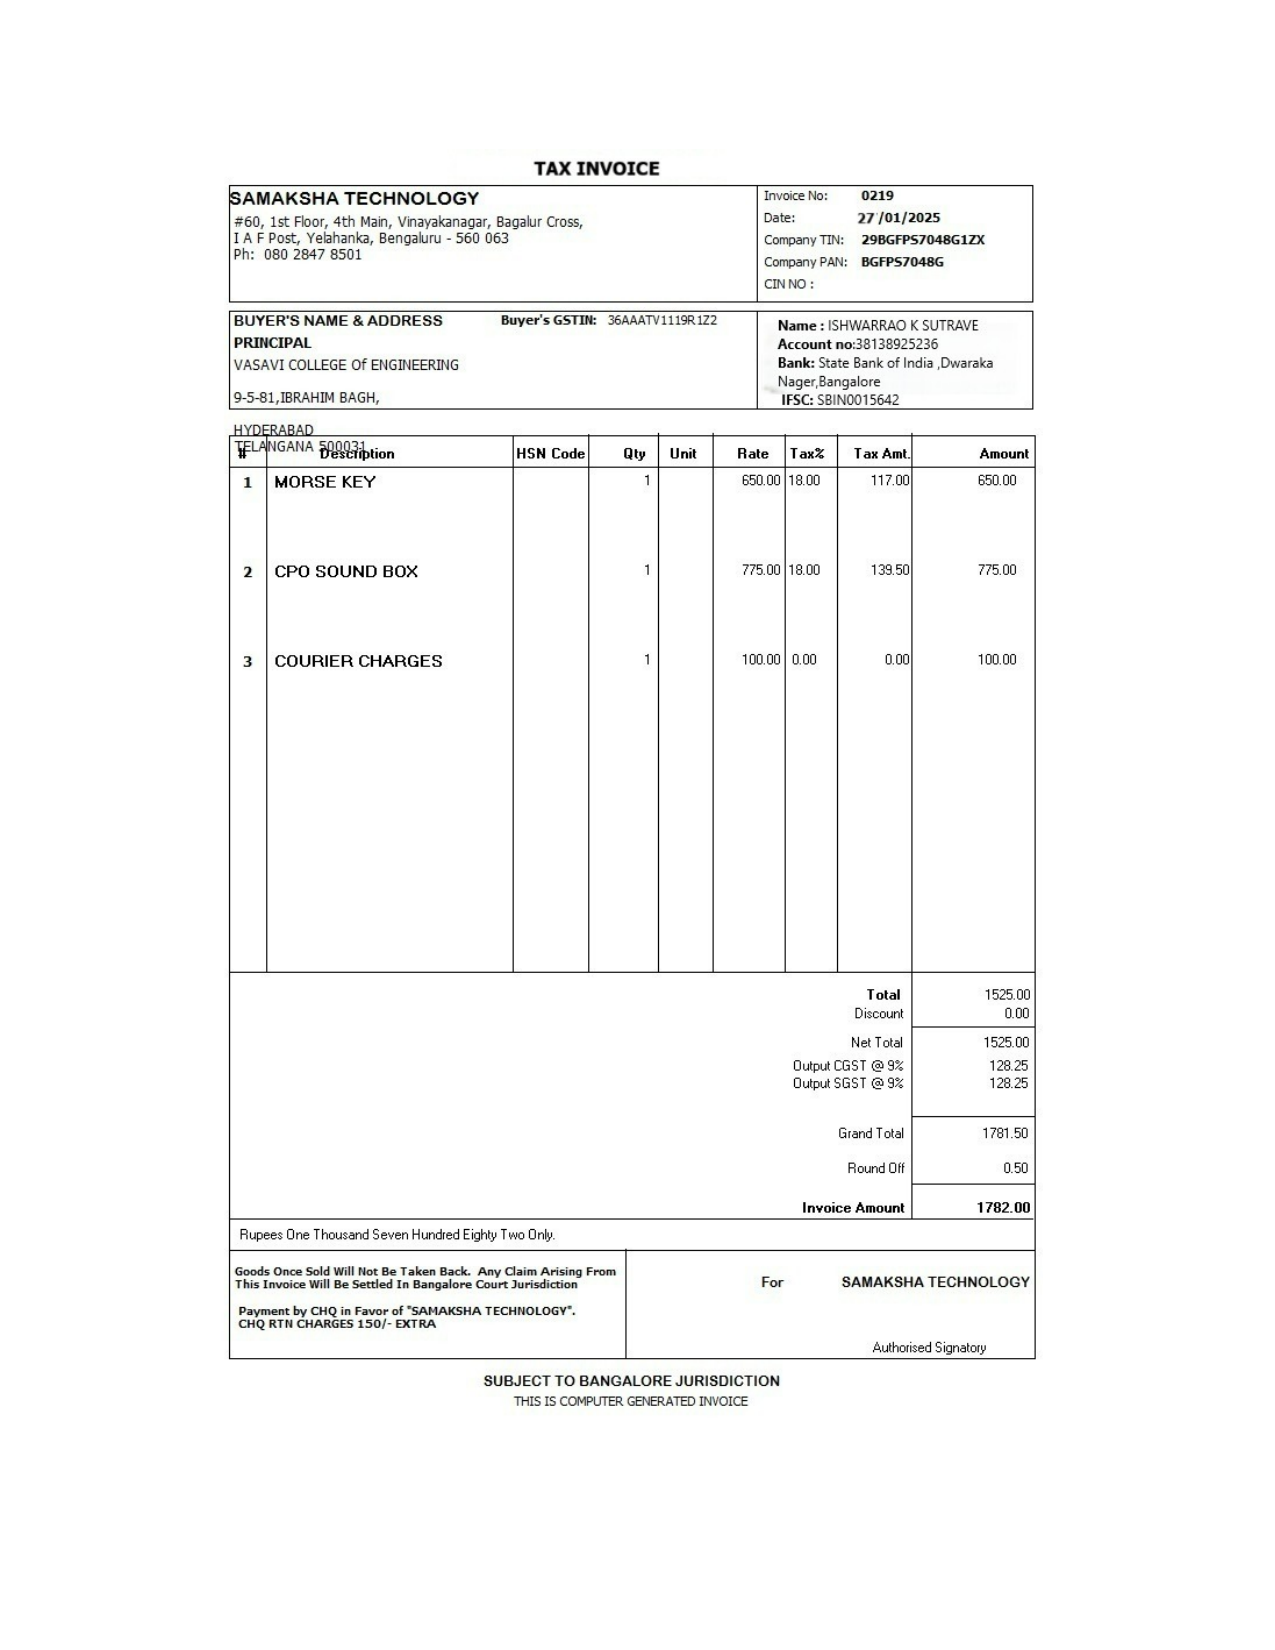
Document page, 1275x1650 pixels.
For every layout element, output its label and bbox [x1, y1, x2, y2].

picture [150, 149, 1073, 1499]
